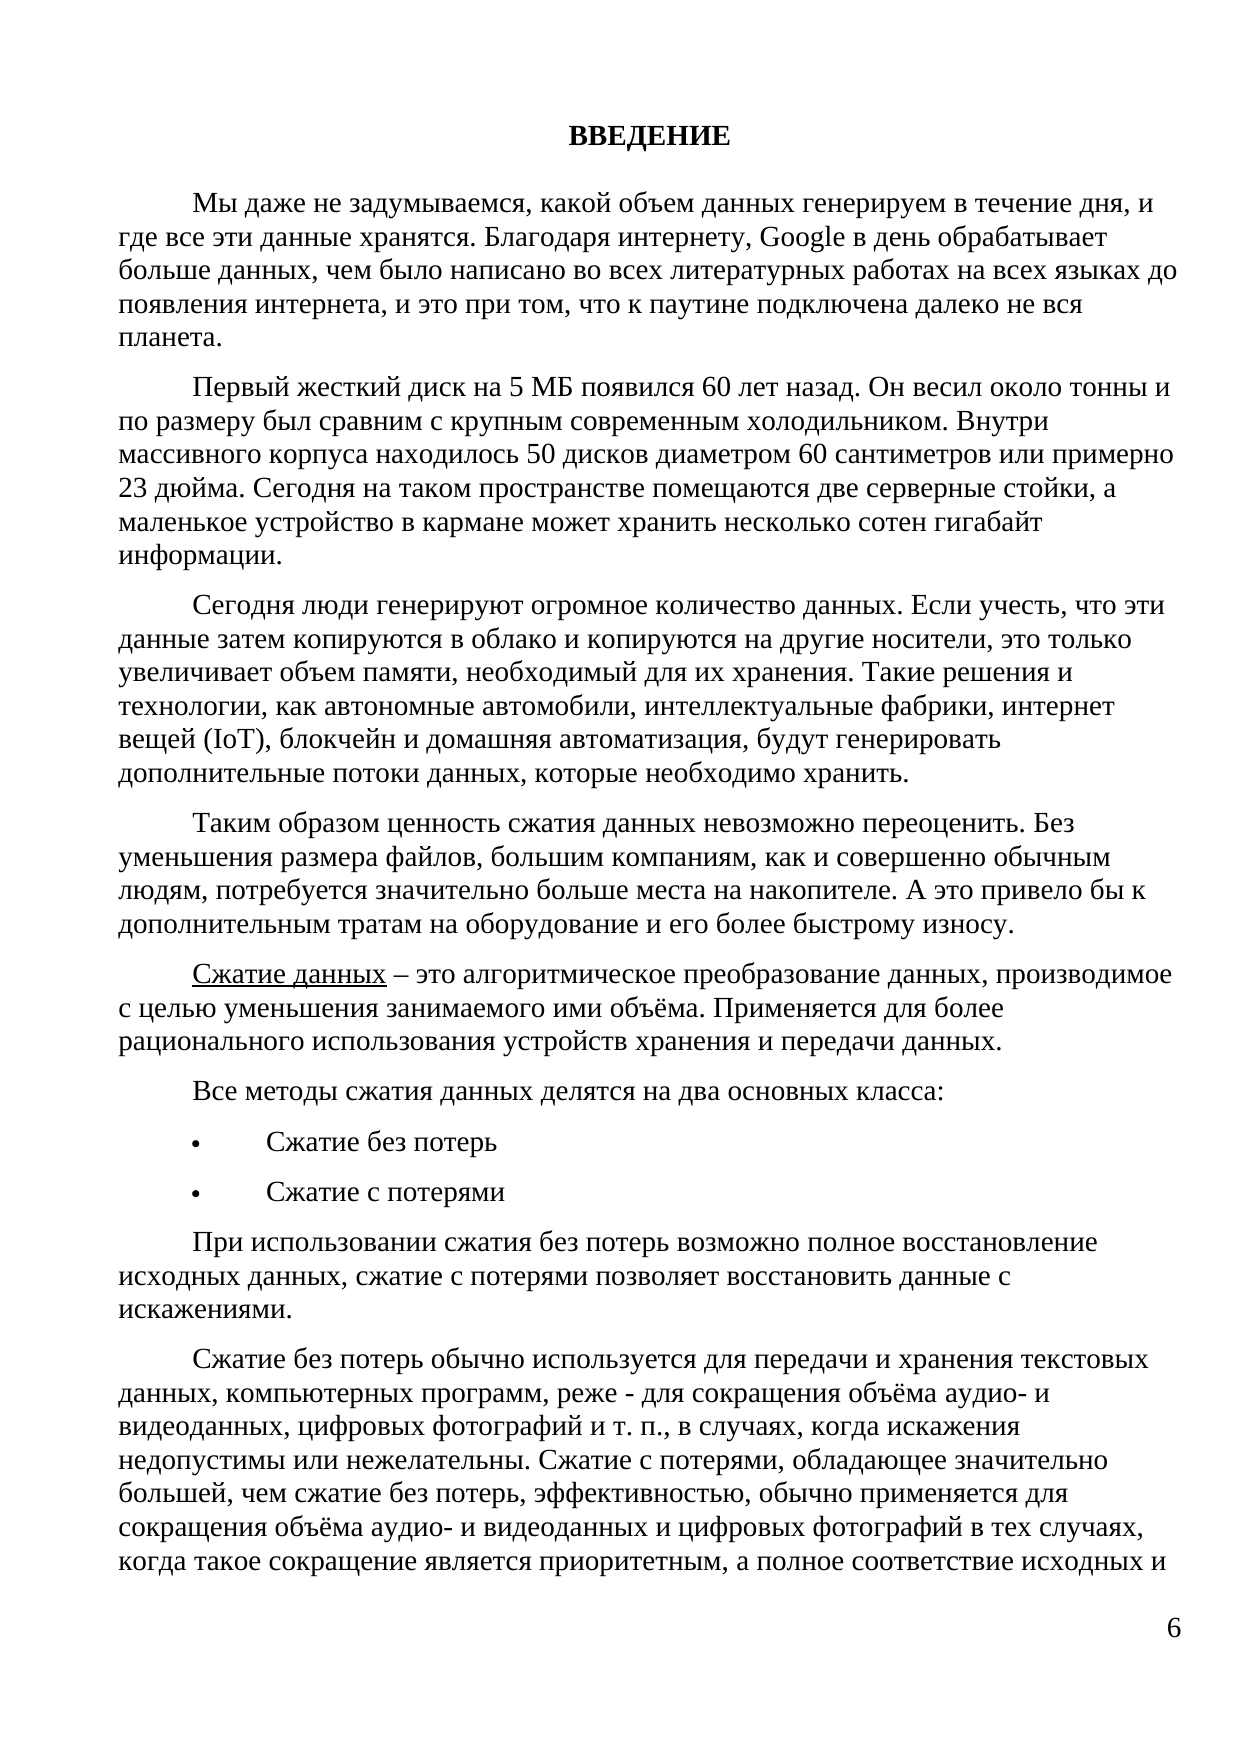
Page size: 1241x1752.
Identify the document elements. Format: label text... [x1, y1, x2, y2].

text Сжатие данных – это алгоритмическое преобразование данных, производимое с целью уменьшения занимаемого ими объёма. Применяется для более рационального использования устройств хранения и передачи данных. [118, 956, 1181, 1057]
text Сегодня люди генерируют огромное количество данных. Если учесть, что эти данные затем копируются в облако и копируются на другие носители, это только увеличивает объем памяти, необходимый для их хранения. Такие решения и технологии, как автономные автомобили, интеллектуальные фабрики, интернет вещей (IoT), блокчейн и домашняя автоматизация, будут генерировать дополнительные потоки данных, которые необходимо хранить. [118, 587, 1181, 789]
text Таким образом ценность сжатия данных невозможно переоценить. Без уменьшения размера файлов, большим компаниям, как и совершенно обычным людям, потребуется значительно больше места на накопителе. А это привело бы к дополнительным тратам на оборудование и его более быстрому износу. [118, 805, 1181, 939]
text Первый жесткий диск на 5 МБ появился 60 лет назад. Он весил около тонны и по размеру был сравним с крупным современным холодильником. Внутри массивного корпуса находилось 50 дисков диаметром 60 сантиметров или примерно 23 дюйма. Сегодня на таком пространстве помещаются две серверные стойки, а маленькое устройство в кармане может хранить несколько сотен гигабайт информации. [118, 369, 1181, 571]
text При использовании сжатия без потерь возможно полное восстановление исходных данных, сжатие с потерями позволяет восстановить данные с искажениями. [118, 1224, 1181, 1325]
text ВВЕДЕНИЕ [118, 118, 1181, 152]
text Мы даже не задумываемся, какой объем данных генерируем в течение дня, и где все эти данные хранятся. Благодаря интернету, Google в день обрабатывает больше данных, чем было написано во всех литературных работах на всех языках до появления интернета, и это при том, что к паутине подключена далеко не вся планета. [118, 185, 1181, 353]
text Все методы сжатия данных делятся на два основных класса: [118, 1073, 1181, 1107]
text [118, 1341, 1181, 1576]
list Сжатие без потерь [118, 1124, 1181, 1157]
list Сжатие с потерями [118, 1174, 1181, 1207]
